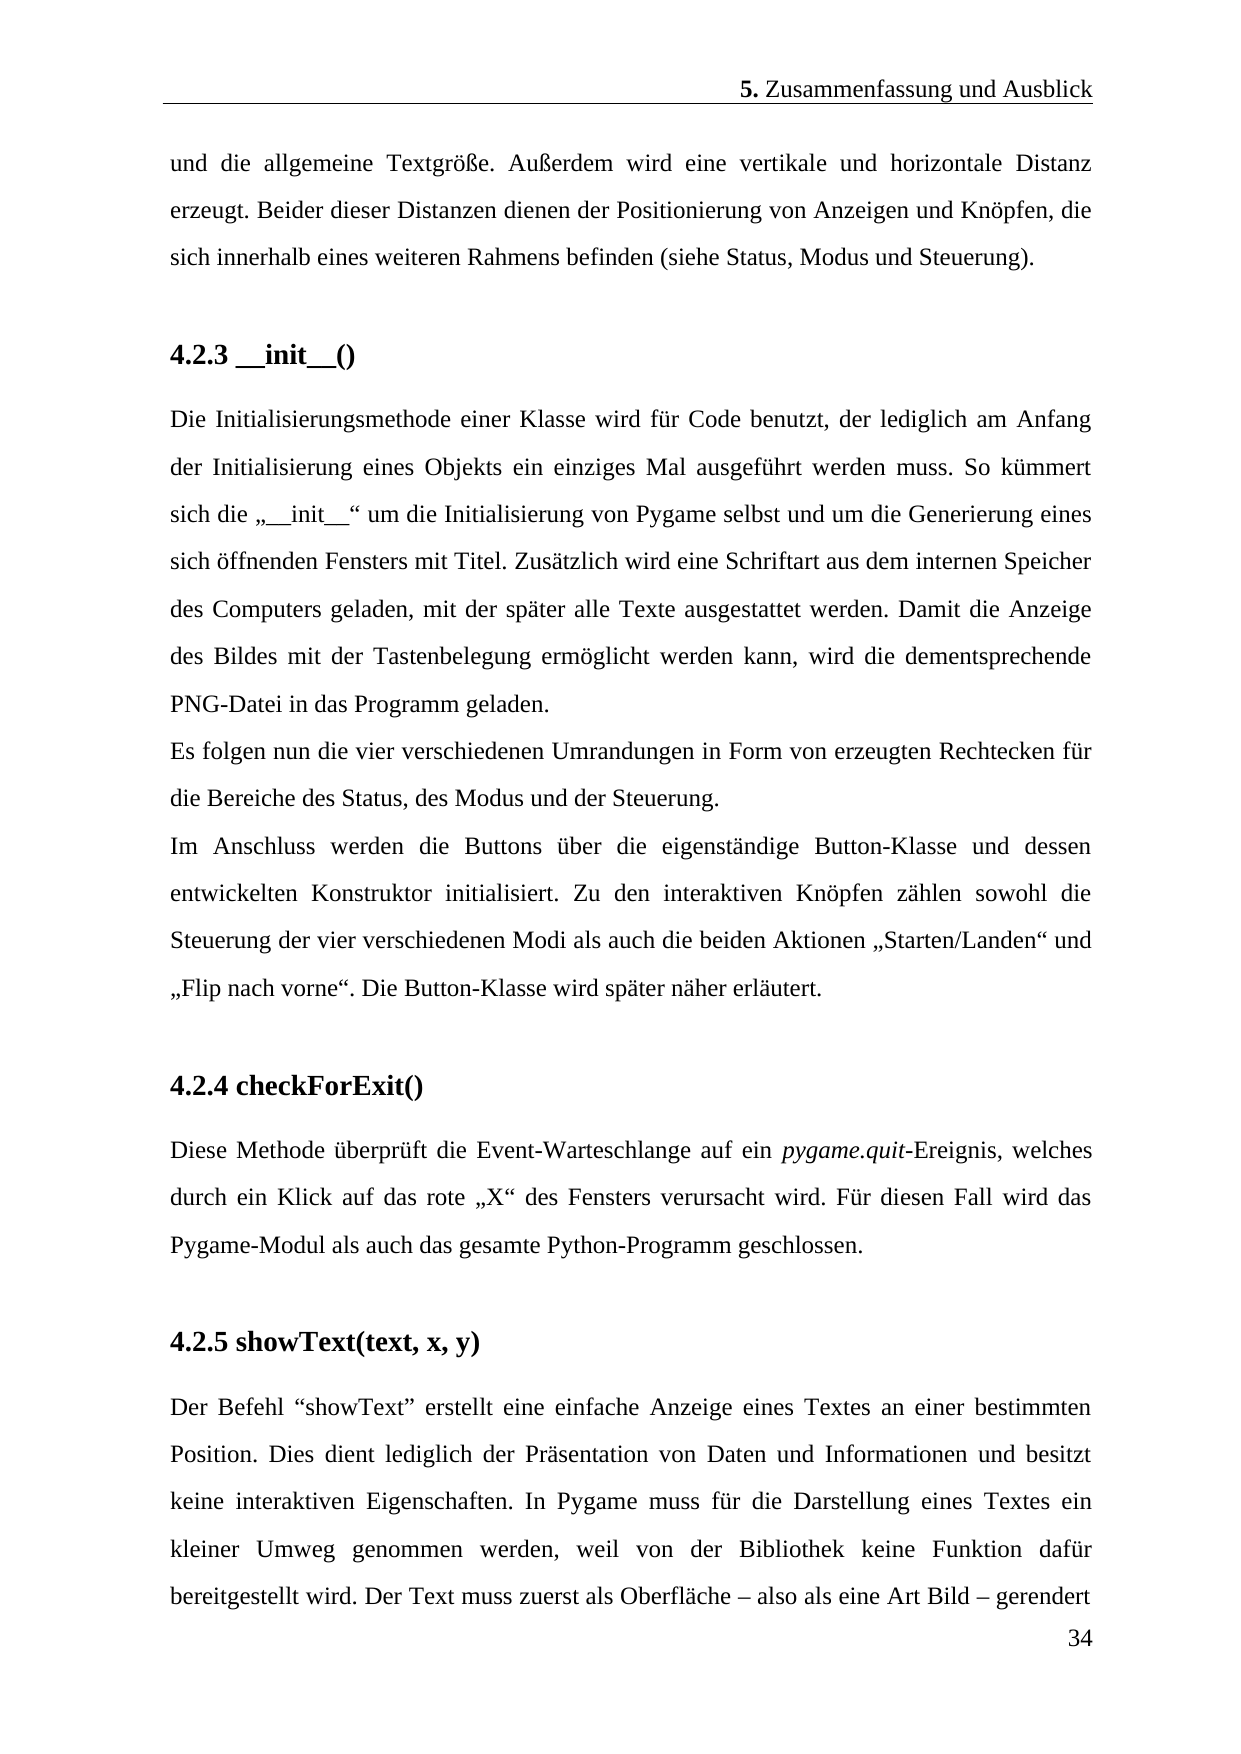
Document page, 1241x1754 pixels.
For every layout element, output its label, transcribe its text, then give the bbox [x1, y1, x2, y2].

text Es folgen nun die vier verschiedenen Umrandungen in Form von erzeugten Rechtecken für die Bereiche des Status, des Modus und der Steuerung. [170, 736, 1093, 812]
subtitle 4.2.5 showText(text, x, y) [170, 1324, 1093, 1358]
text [170, 1392, 1093, 1610]
text Diese Methode überprüft die Event-Warteschlange auf ein pygame.quit-Ereignis, welches durch ein Klick auf das rote „X“ des Fensters verursacht wird. Für diesen Fall wird das Pygame-Modul als auch das gesamte Python-Programm geschlossen. [170, 1135, 1093, 1258]
text Im Anschluss werden die Buttons über die eigenständige Button-Klasse und dessen entwickelten Konstruktor initialisiert. Zu den interaktiven Knöpfen zählen sowohl die Steuerung der vier verschiedenen Modi als auch die beiden Aktionen „Starten/Landen“ und „Flip nach vorne“. Die Button-Klasse wird später näher erläutert. [170, 831, 1093, 1002]
subtitle 4.2.4 checkForExit() [170, 1068, 1093, 1101]
text Die Initialisierungsmethode einer Klasse wird für Code benutzt, der lediglich am Anfang der Initialisierung eines Objekts ein einziges Mal ausgeführt werden muss. So kümmert sich die „__init__“ um die Initialisierung von Pygame selbst und um die Generierung eines sich öffnenden Fensters mit Titel. Zusätzlich wird eine Schriftart aus dem internen Speicher des Computers geladen, mit der später alle Texte ausgestattet werden. Damit die Anzeige des Bildes mit der Tastenbelegung ermöglicht werden kann, wird die dementsprechende PNG-Datei in das Programm geladen. [170, 404, 1093, 717]
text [170, 148, 1093, 271]
subtitle 4.2.3 __init__() [170, 337, 1093, 371]
